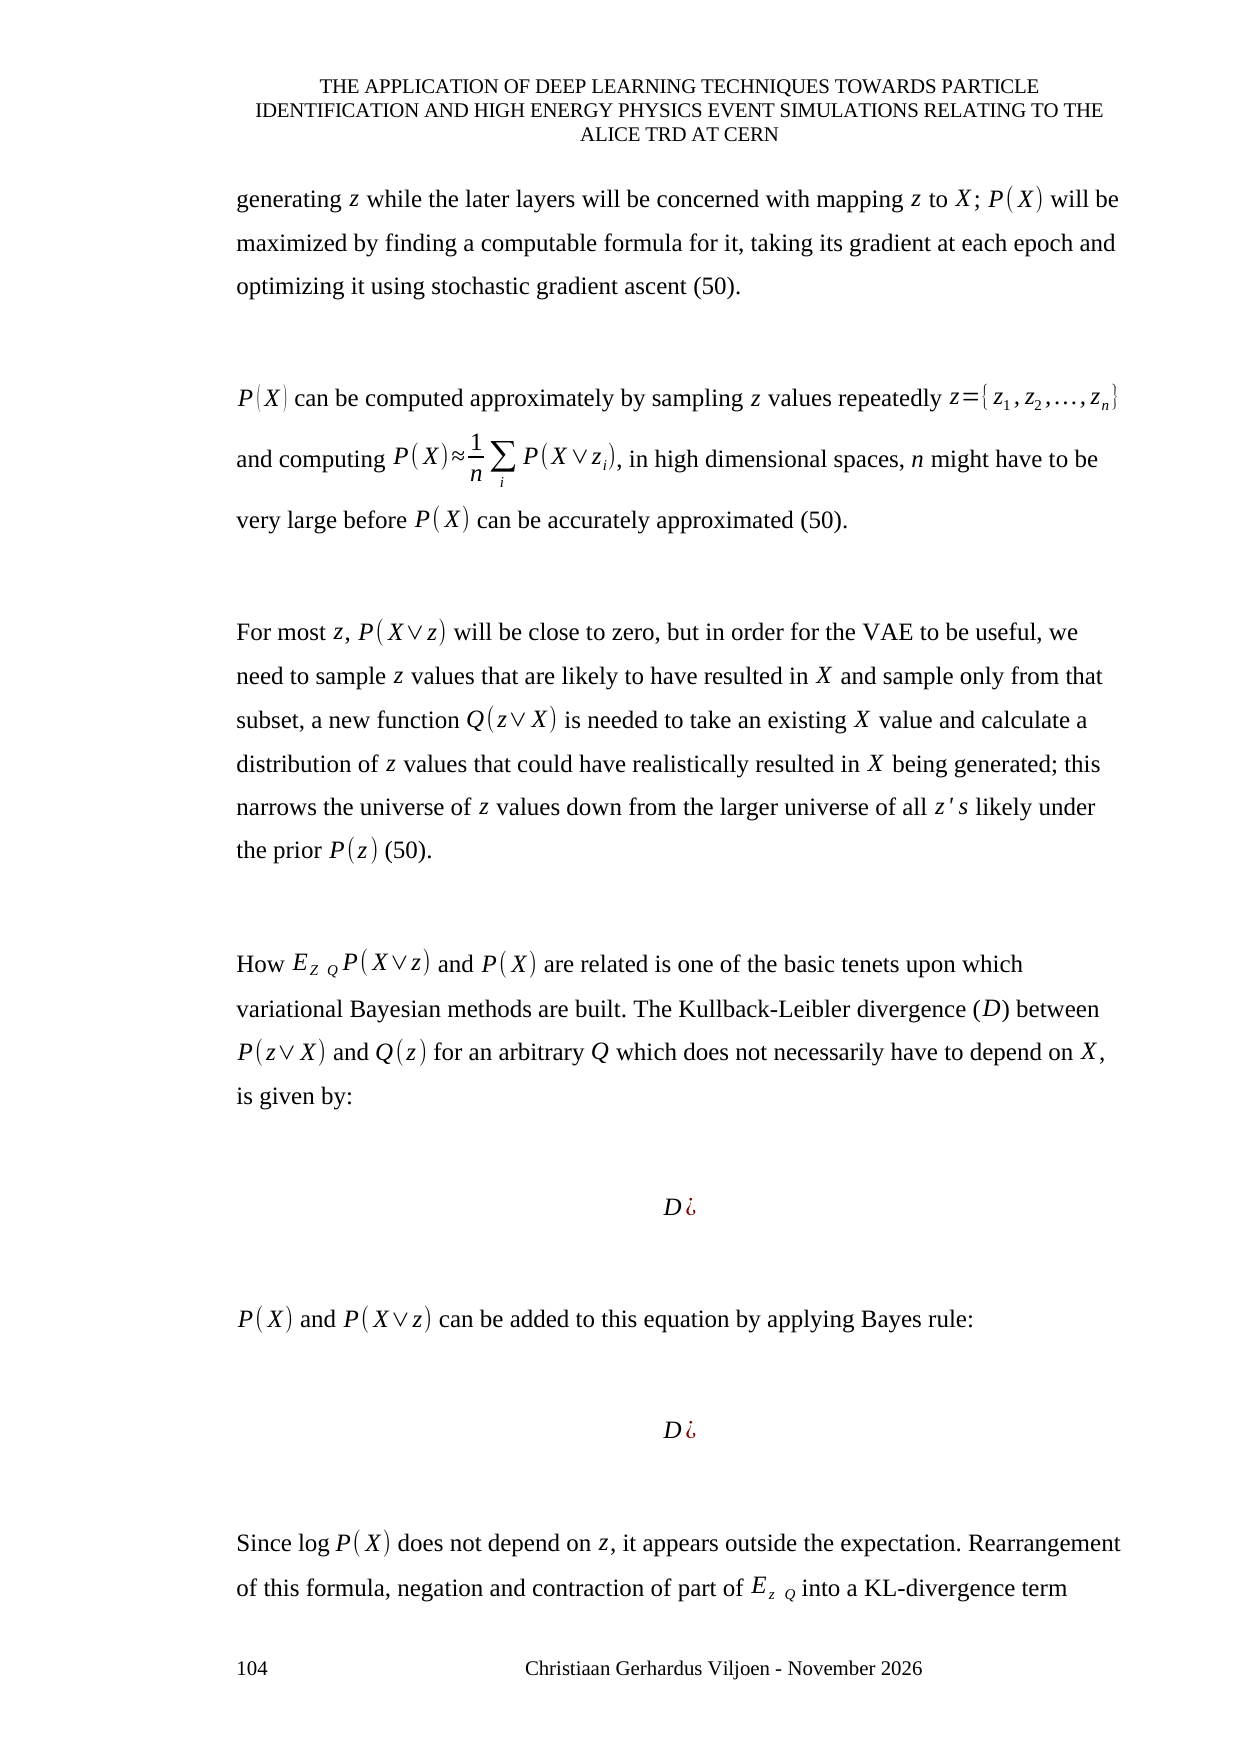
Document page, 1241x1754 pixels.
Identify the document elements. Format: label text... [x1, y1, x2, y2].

text How and are related is one of the basic tenets upon which variational Bayesian methods are built. The Kullback-Leibler divergence () between and for an arbitrary which does not necessarily have to depend on , is given by: [236, 947, 1122, 1110]
text can be computed approximately by sampling values repeatedly and computing , in high dimensional spaces, might have to be very large before can be accurately approximated . [236, 382, 1122, 534]
text and can be added to this equation by applying Bayes rule: [236, 1304, 1122, 1334]
text For most , will be close to zero, but in order for the VAE to be useful, we need to sample values that are likely to have resulted in and sample only from that subset, a new function is needed to take an existing value and calculate a distribution of values that could have realistically resulted in being generated; this narrows the universe of values down from the larger universe of all likely under the prior . [236, 617, 1122, 865]
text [236, 183, 1122, 300]
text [236, 1527, 1122, 1603]
